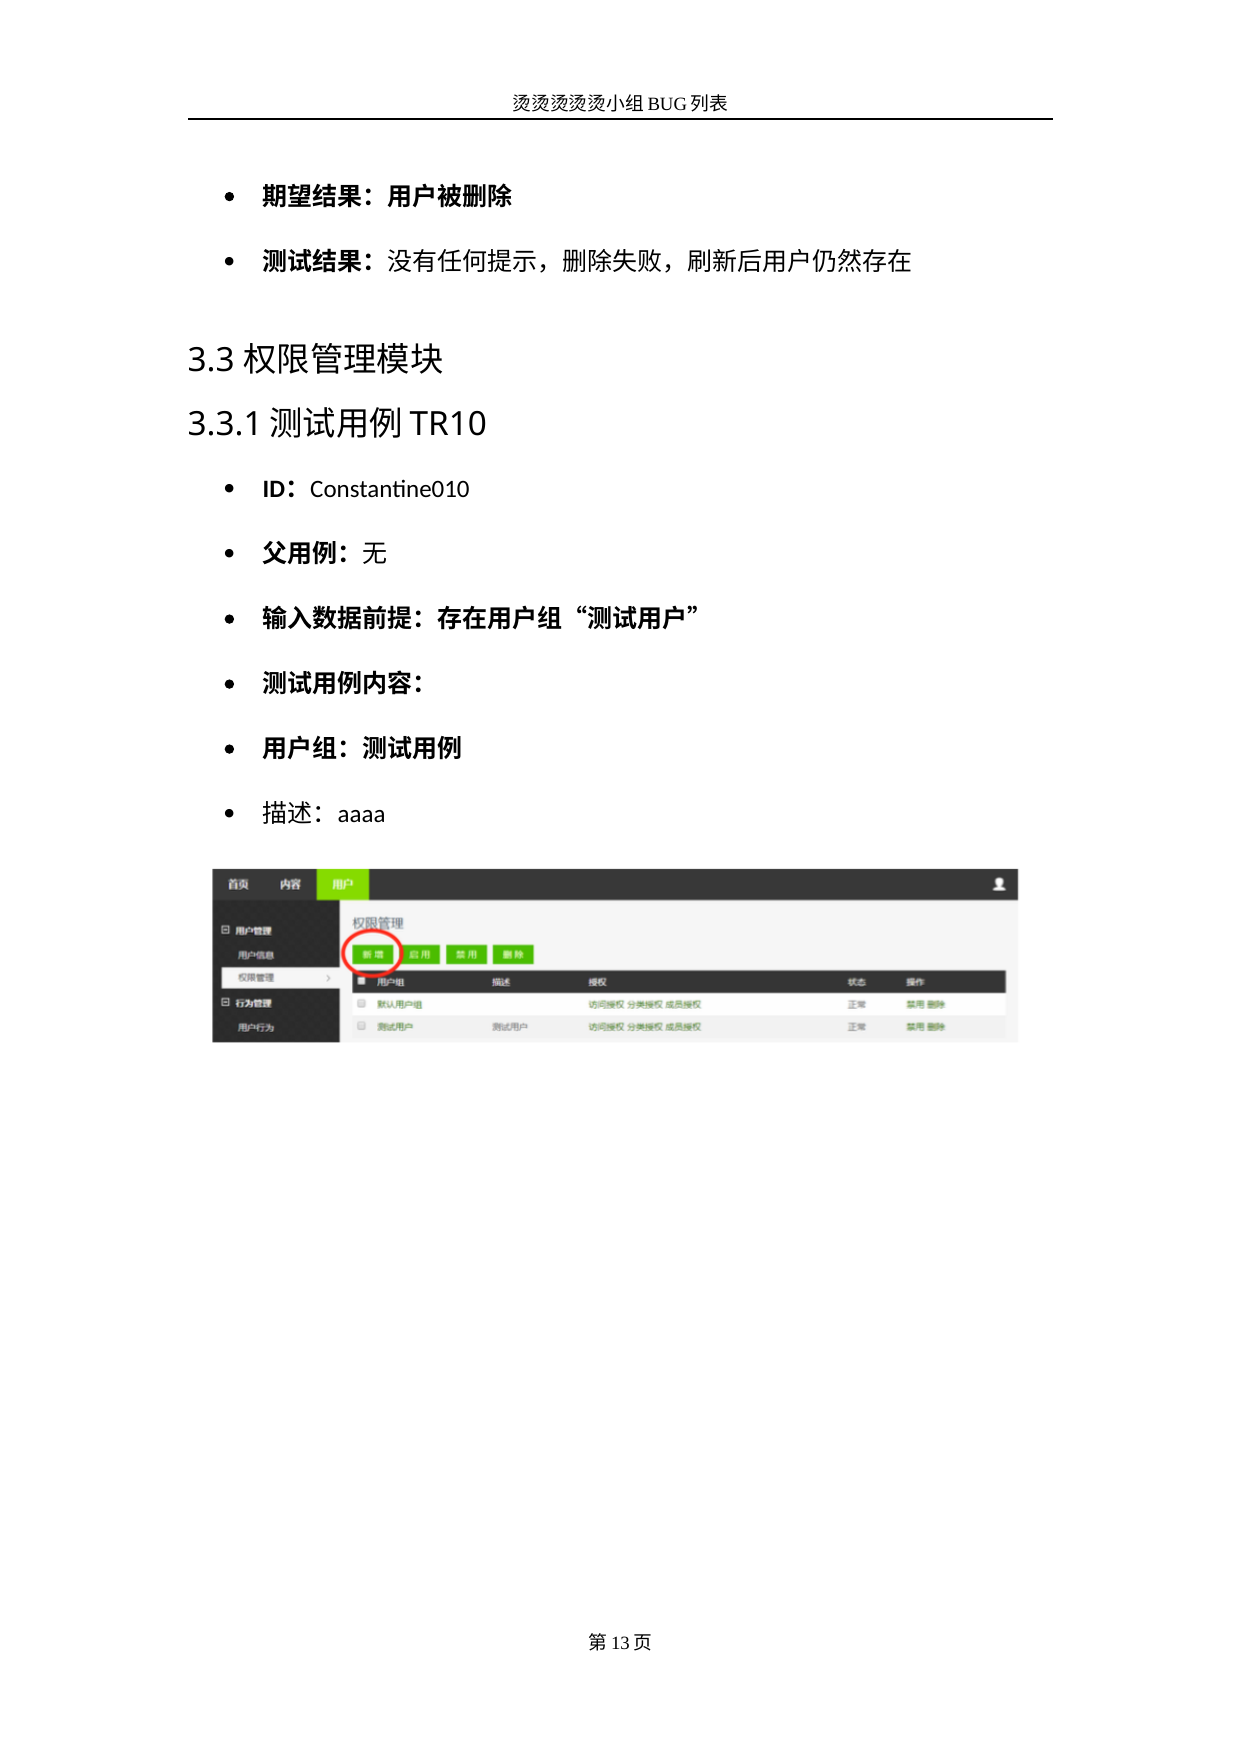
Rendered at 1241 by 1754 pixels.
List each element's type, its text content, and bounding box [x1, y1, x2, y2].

picture [202, 844, 1038, 1080]
list 输入数据前提：存在用户组“测试用户” [225, 584, 1053, 649]
list 父用例：无 [225, 519, 1053, 584]
list 测试结果：没有任何提示，删除失败，刷新后用户仍然存在 [225, 227, 1053, 292]
list ID：Constantine010 [225, 454, 1053, 519]
list 描述：aaaa [225, 779, 1053, 844]
list 期望结果：用户被删除 [225, 162, 1053, 227]
subtitle 3.3.1测试用例TR10 [187, 389, 1053, 454]
subtitle 3.3 权限管理模块 [187, 324, 1053, 389]
list 用户组：测试用例 [225, 714, 1053, 779]
list 测试用例内容： [225, 649, 1053, 714]
